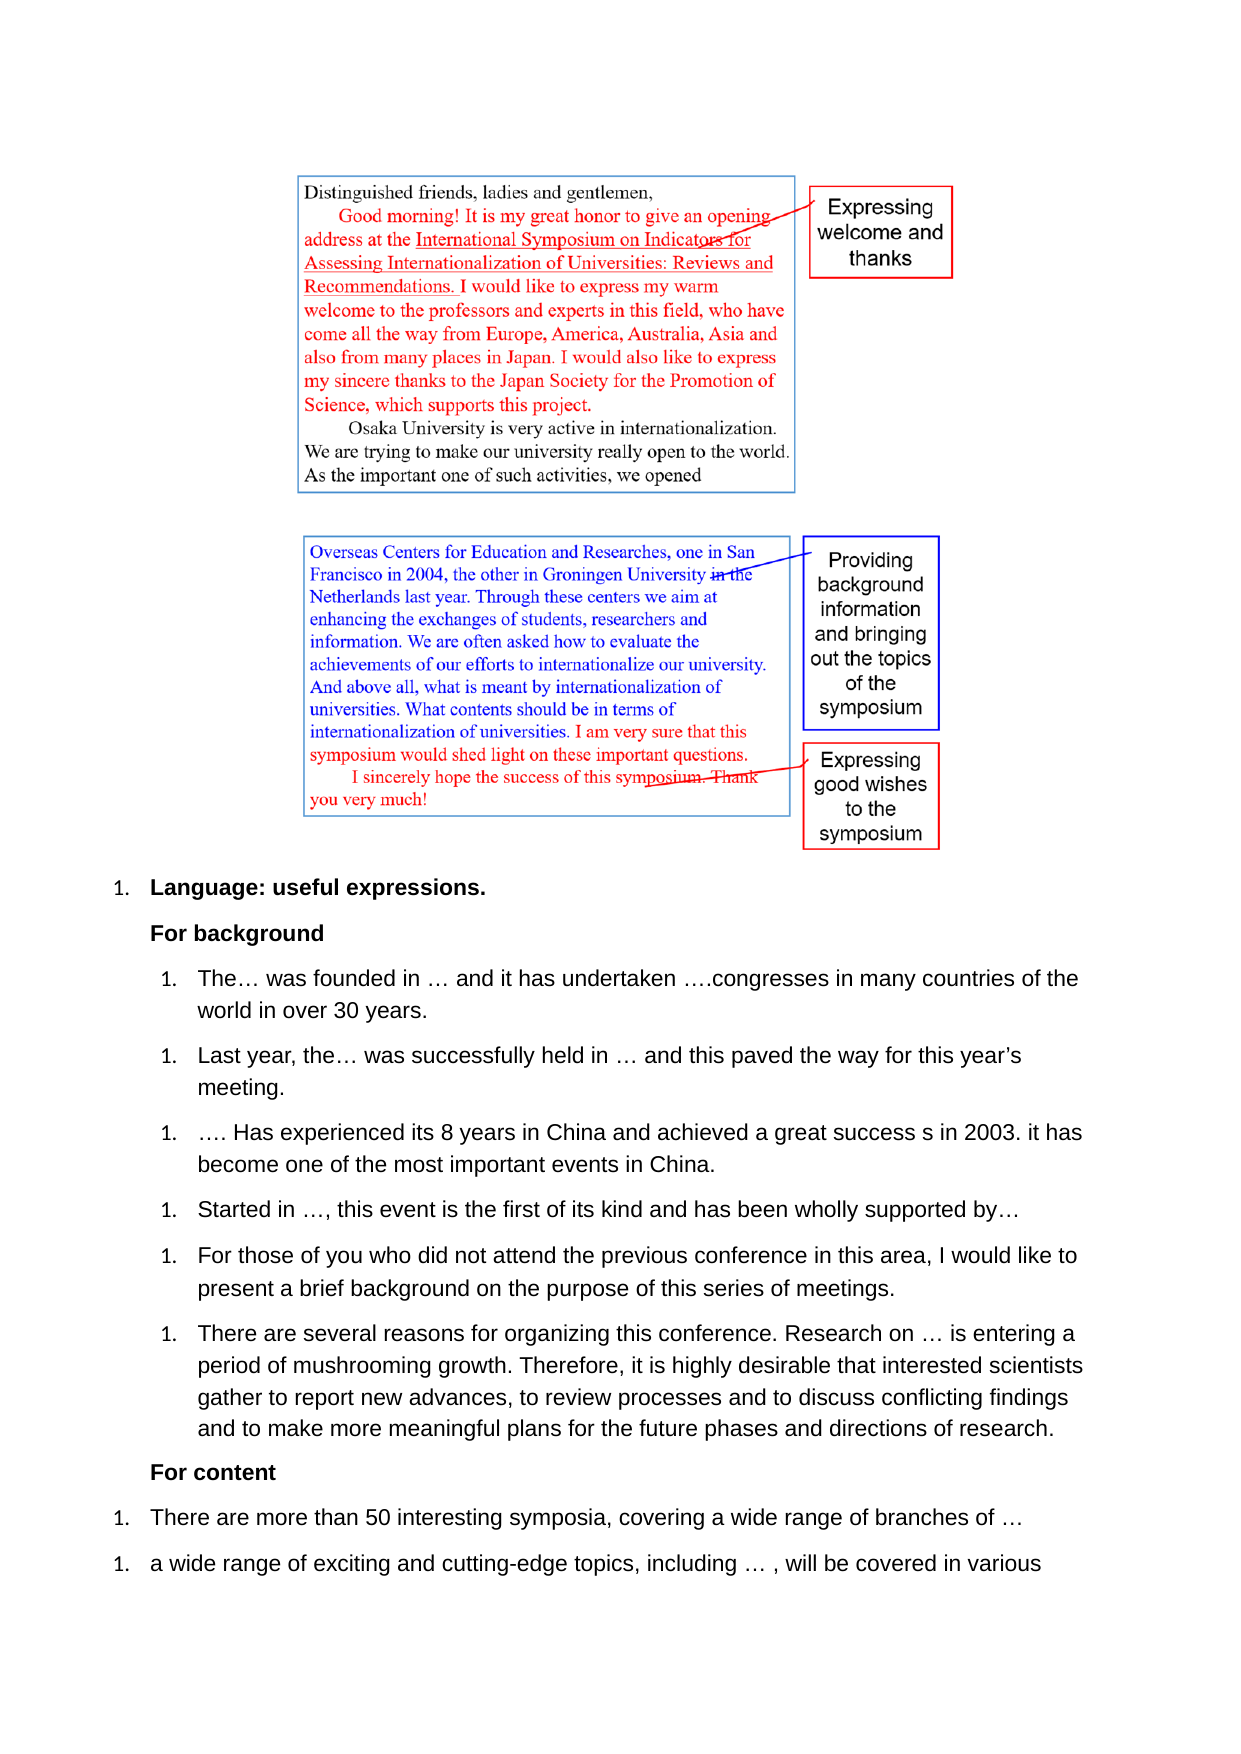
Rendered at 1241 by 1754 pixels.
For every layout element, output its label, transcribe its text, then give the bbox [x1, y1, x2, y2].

list …. Has experienced its 8 years in China and achieved a great success s in 2003. it has become one of the most important events in China. [160, 1118, 1090, 1178]
list For those of you who did not attend the previous conference in this area, I would like to present a brief background on the purpose of this series of meetings. [160, 1242, 1090, 1301]
list Language: useful expressions. [112, 873, 1090, 902]
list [112, 1549, 1090, 1577]
picture [280, 150, 960, 505]
list There are several reasons for organizing this conference. Research on … is entering a period of mushrooming growth. Therefore, it is highly desirable that interested scientists gather to report new advances, to review processes and to discuss conflicting findings and to make more meaningful plans for the future phases and directions of research. [160, 1319, 1090, 1442]
picture [296, 522, 944, 856]
list The… was founded in … and it has undertaken ….congresses in many countries of the world in over 30 years. [160, 964, 1090, 1023]
text For content [150, 1459, 1090, 1486]
list Started in …, this event is the first of its kind and has been wholly supported by… [160, 1196, 1090, 1223]
list Last year, the… was successfully held in … and this paved the way for this year’s meeting. [160, 1041, 1090, 1101]
list There are more than 50 interesting symposia, covering a wide range of branches of … [112, 1503, 1090, 1531]
text For background [150, 919, 1090, 946]
